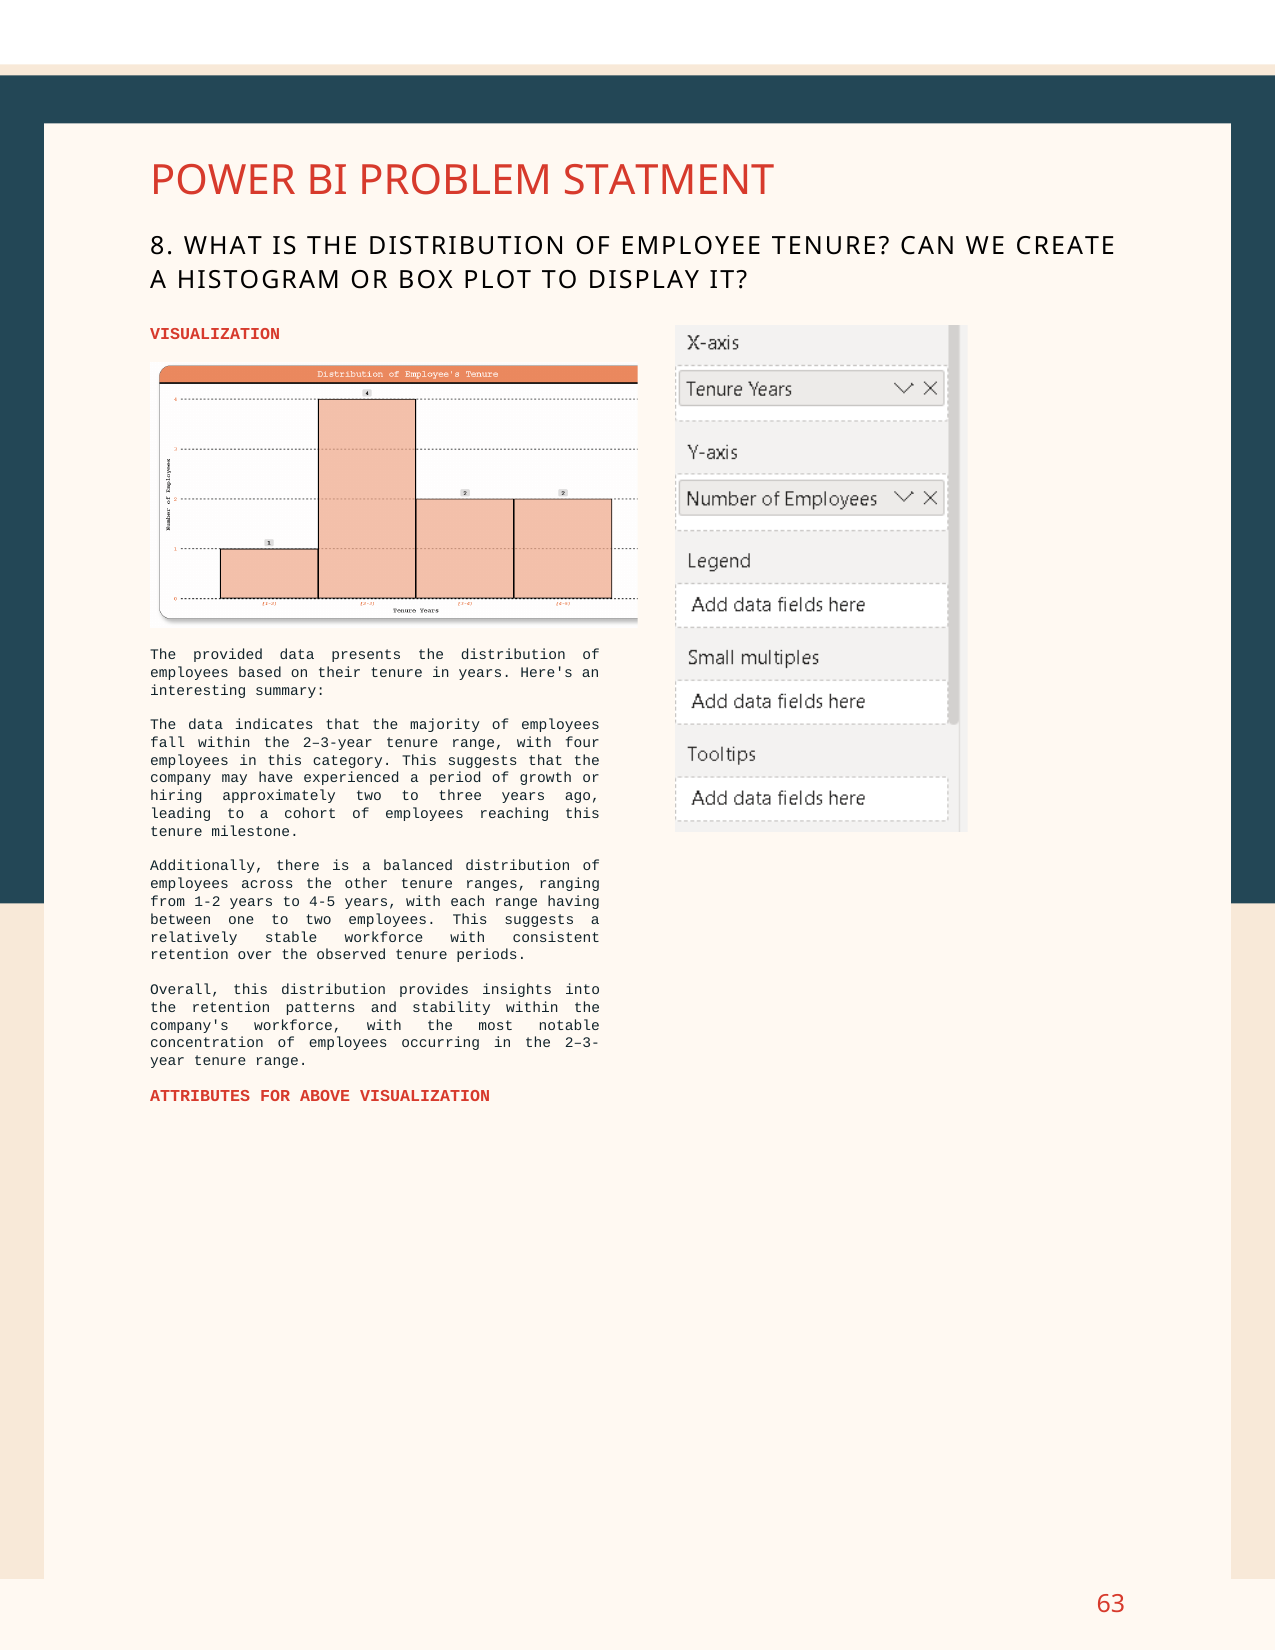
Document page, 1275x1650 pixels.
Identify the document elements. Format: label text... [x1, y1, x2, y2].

picture [675, 325, 968, 832]
text 8. What is the distribution of employee tenure? Can we create a histogram or box plot to display it? [150, 228, 1125, 296]
picture [150, 362, 638, 628]
text POWER BI PROBLEM STATMENT [150, 150, 1125, 207]
text ATTRIBUTES FOR ABOVE VISUALIZATION [150, 1088, 600, 1107]
text VISUALIZATION [150, 325, 600, 344]
text The provided data presents the distribution of employees based on their tenure in years. Here's an interesting summary: [150, 647, 600, 699]
text Additionally, there is a balanced distribution of employees across the other tenure ranges, ranging from 1-2 years to 4-5 years, with each range having between one to two employees. This suggests a relatively stable workforce with consistent retention over the observed tenure periods. [150, 858, 600, 964]
text The data indicates that the majority of employees fall within the 2–3-year tenure range, with four employees in this category. This suggests that the company may have experienced a period of growth or hiring approximately two to three years ago, leading to a cohort of employees reaching this tenure milestone. [150, 717, 600, 841]
text Overall, this distribution provides insights into the retention patterns and stability within the company's workforce, with the most notable concentration of employees occurring in the 2–3-year tenure range. [150, 982, 600, 1070]
